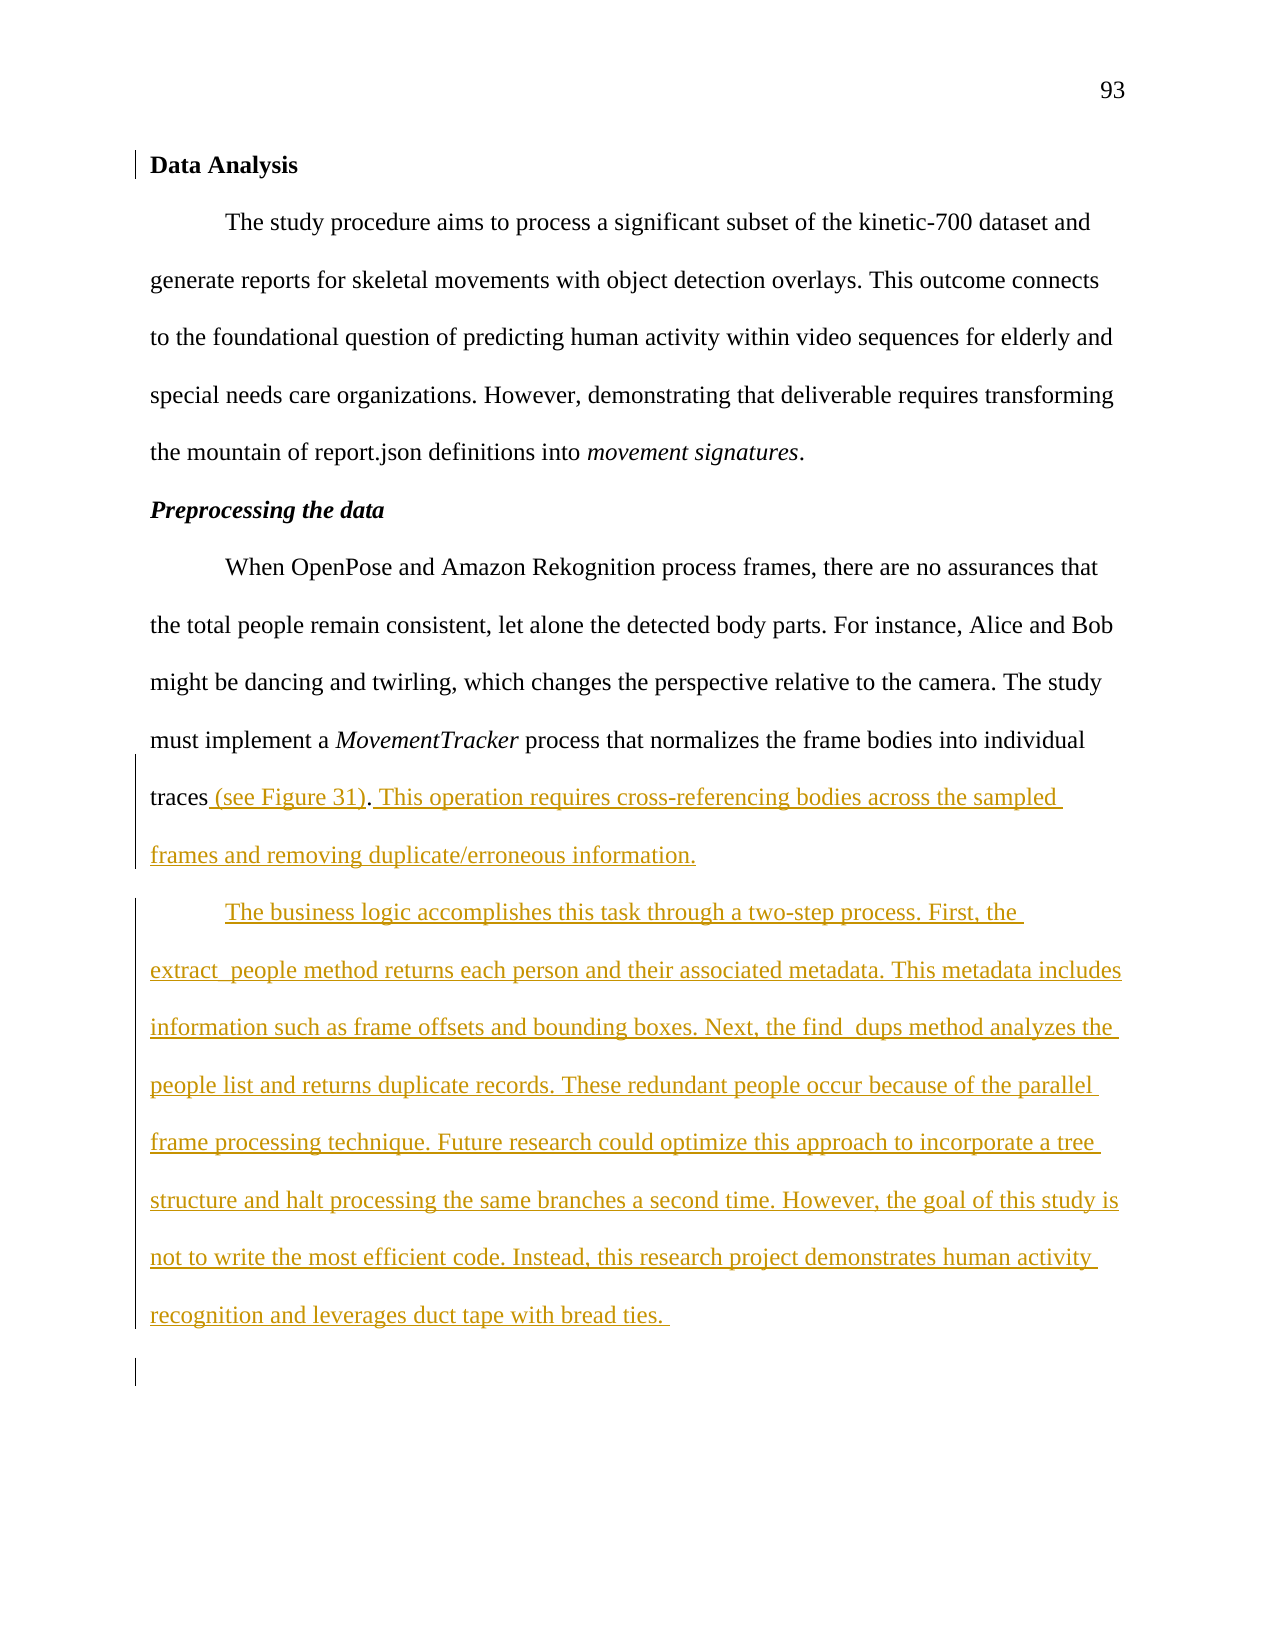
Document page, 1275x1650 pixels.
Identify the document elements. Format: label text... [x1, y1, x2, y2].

text The study procedure aims to process a significant subset of the kinetic-700 dataset and generate reports for skeletal movements with object detection overlays. This outcome connects to the foundational question of predicting human activity within video sequences for elderly and special needs care organizations. However, demonstrating that deliverable requires transforming the mountain of report.json definitions into movement signatures. [150, 207, 1125, 466]
subtitle Preprocessing the data [150, 495, 1125, 524]
subtitle Data Analysis [150, 150, 1125, 179]
text When OpenPose and Amazon Rekognition process frames, there are no assurances that the total people remain consistent, let alone the detected body parts. For instance, Alice and Bob might be dancing and twirling, which changes the perspective relative to the camera. The study must implement a MovementTracker process that normalizes the frame bodies into individual traces. [150, 552, 1125, 869]
